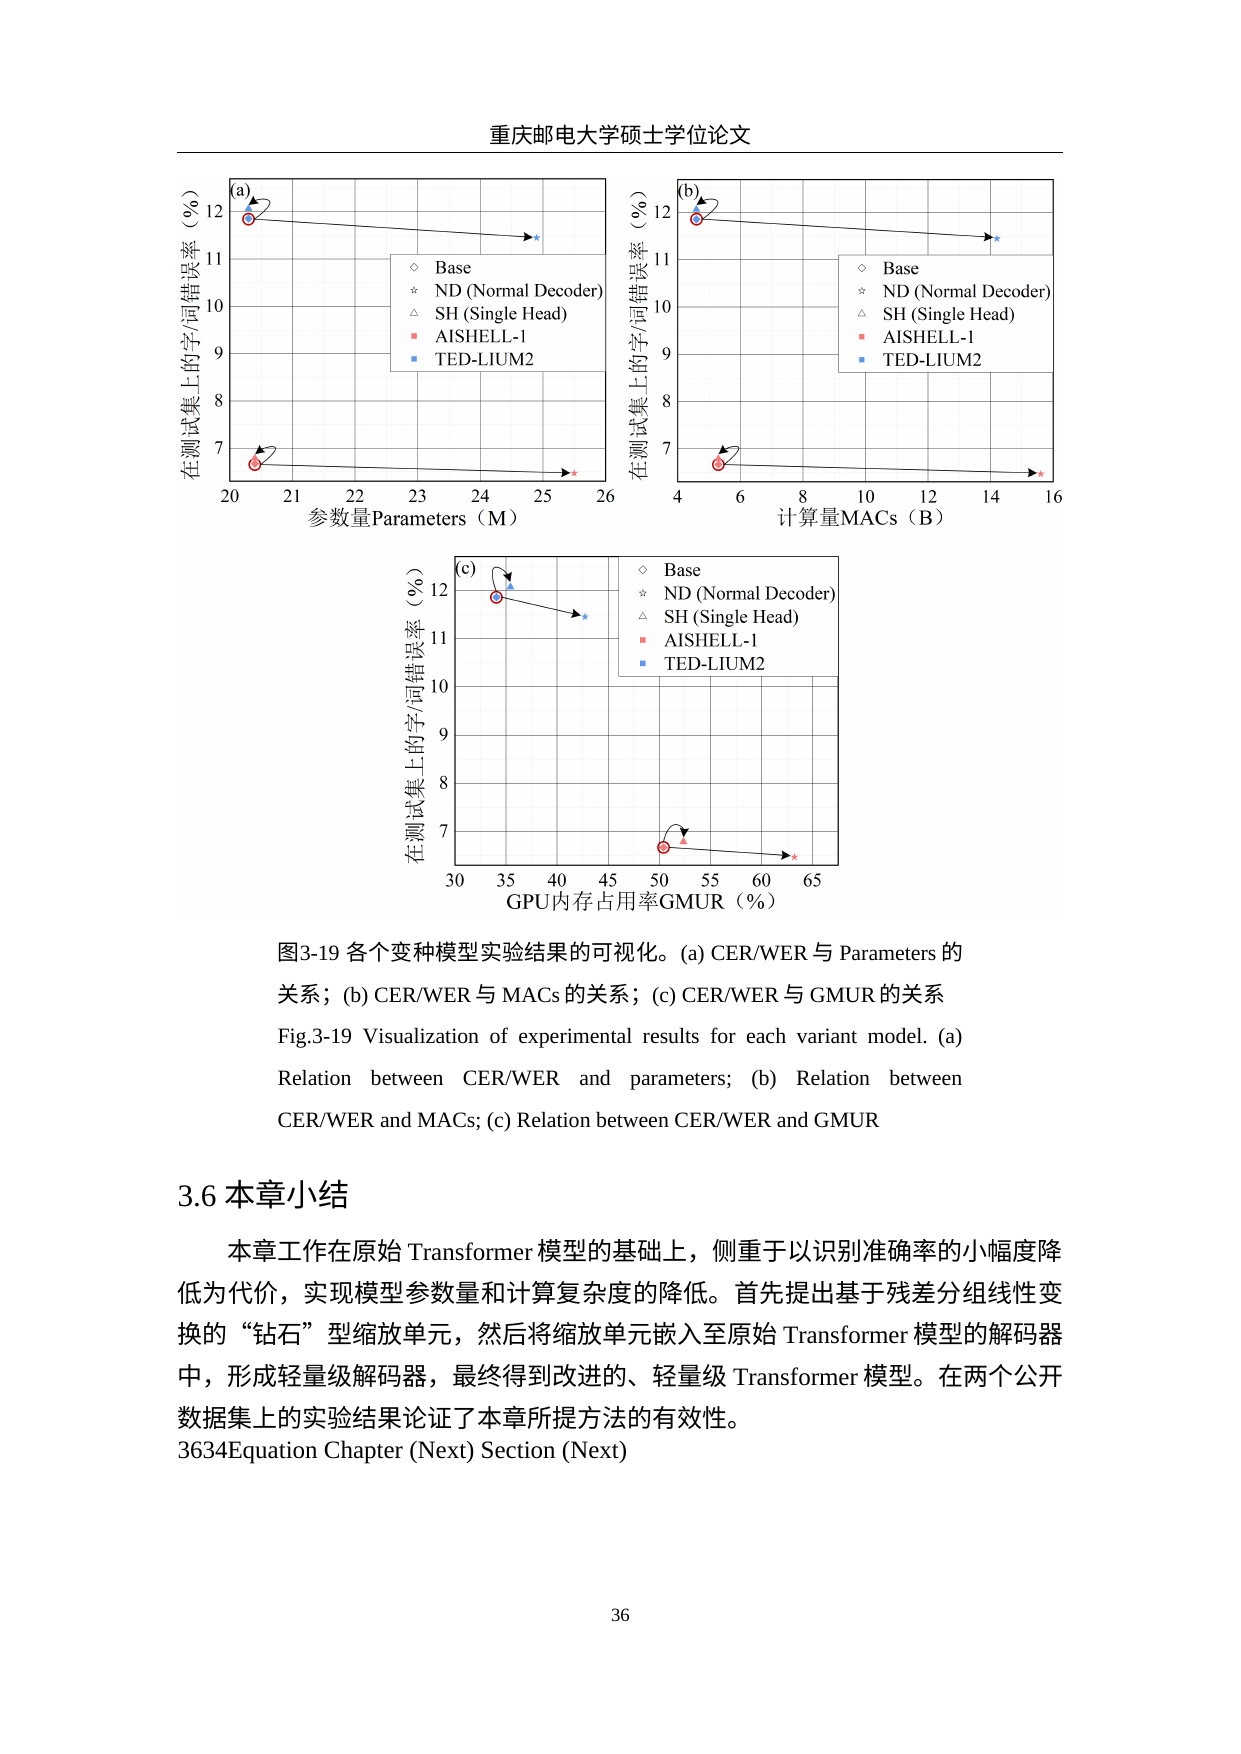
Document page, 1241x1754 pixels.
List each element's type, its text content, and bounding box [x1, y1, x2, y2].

subtitle 本章小结 [177, 1173, 1063, 1215]
text 本章工作在原始Transformer模型的基础上，侧重于以识别准确率的小幅度降低为代价，实现模型参数量和计算复杂度的降低。首先提出基于残差分组线性变换的“钻石”型缩放单元，然后将缩放单元嵌入至原始Transformer模型的解码器中，形成轻量级解码器，最终得到改进的、轻量级Transformer模型。在两个公开数据集上的实验结果论证了本章所提方法的有效性。 [177, 1227, 1063, 1436]
picture [177, 177, 1063, 915]
